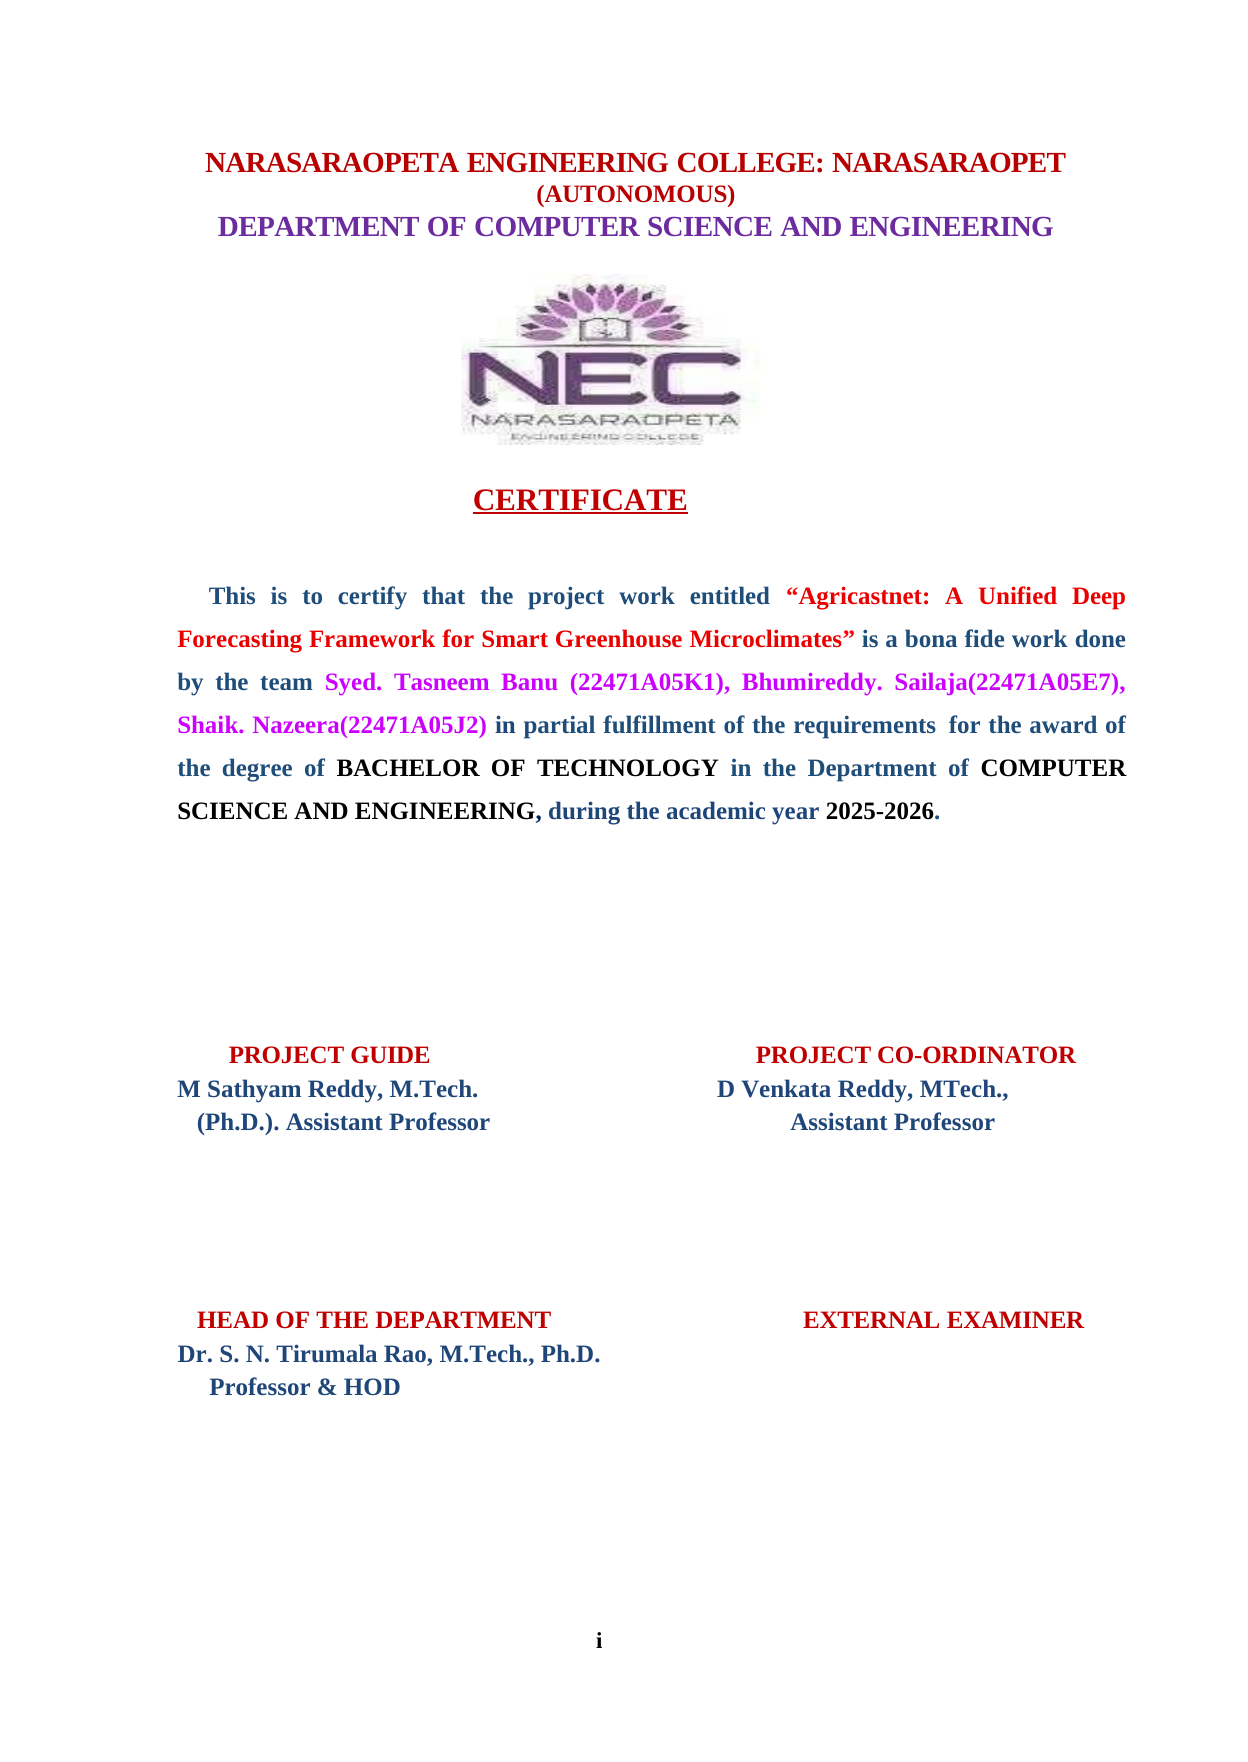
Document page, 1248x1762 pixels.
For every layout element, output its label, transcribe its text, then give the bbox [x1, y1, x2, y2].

text HEAD OF THE DEPARTMENT EXTERNAL EXAMINER [162, 1305, 1084, 1333]
text M Sathyam Reddy, M.Tech. D Venkata Reddy, MTech., (Ph.D.). Assistant Professor Assistant Professor [177, 1074, 1092, 1136]
text CERTIFICATE [473, 481, 1130, 517]
text This is to certify that the project work entitled “Agricastnet: A Unified Deep Forecasting Framework for Smart Greenhouse Microclimates” is a bona fide work done by the team Syed. Tasneem Banu (22471A05K1), Bhumireddy. Sailaja(22471A05E7), Shaik. Nazeera(22471A05J2) in partial fulfillment of the requirements for the award of the degree of BACHELOR OF TECHNOLOGY in the Department of COMPUTER SCIENCE AND ENGINEERING, during the academic year 2025-2026. [177, 581, 1126, 825]
subtitle NARASARAOPETA ENGINEERING COLLEGE: NARASARAOPET [197, 146, 1075, 179]
text Dr. S. N. Tirumala Rao, M.Tech., Ph.D. Professor & HOD [177, 1339, 690, 1401]
picture [461, 274, 762, 445]
subtitle DEPARTMENT OF COMPUTER SCIENCE AND ENGINEERING [197, 209, 1076, 242]
text PROJECT GUIDE PROJECT CO-ORDINATOR [162, 1040, 1076, 1069]
text (AUTONOMOUS) [197, 179, 1075, 208]
